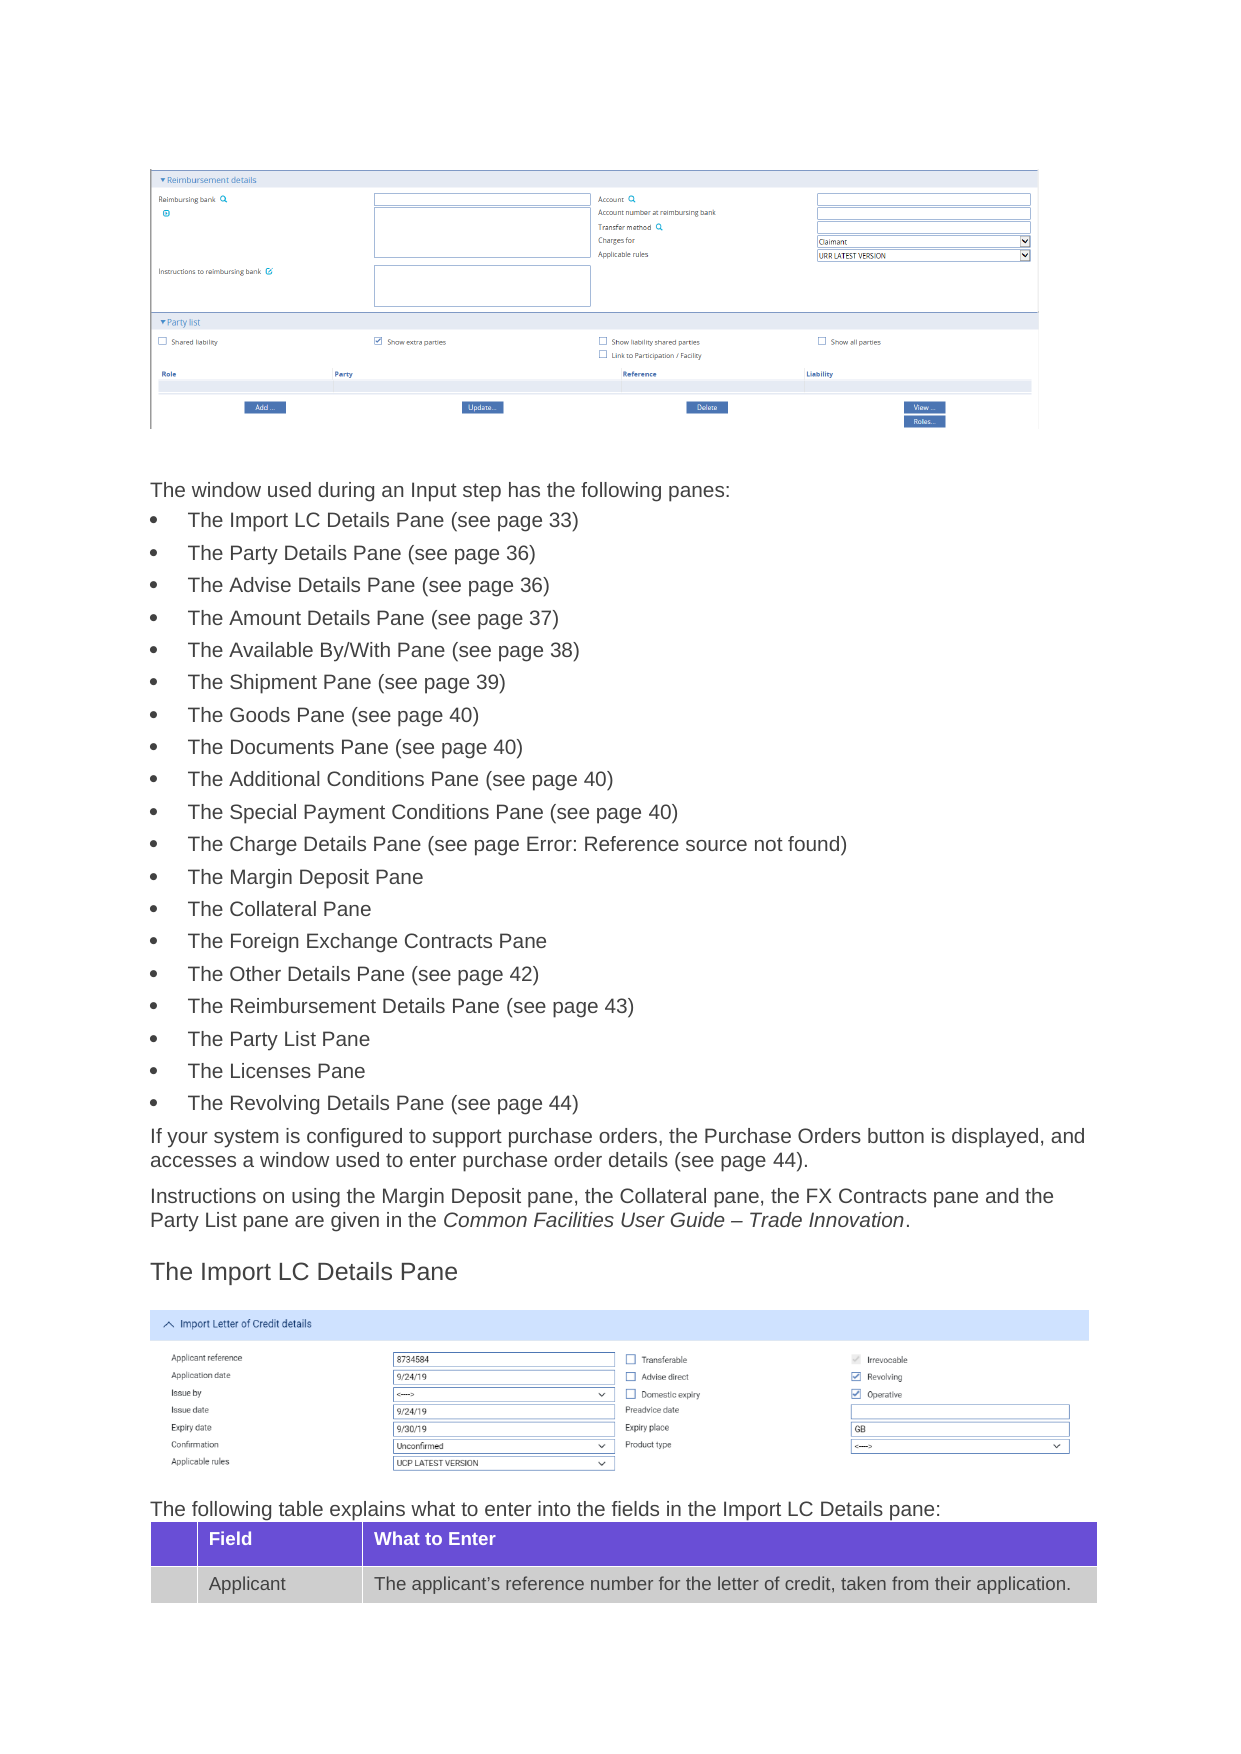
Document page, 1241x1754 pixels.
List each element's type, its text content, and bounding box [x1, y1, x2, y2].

text The Additional Conditions Pane (see page 39) [150, 767, 1090, 791]
text The Other Details Pane (see page 41) [150, 962, 1090, 986]
text The Special Payment Conditions Pane (see page 39) [150, 800, 1090, 824]
text The Documents Pane (see page 39) [150, 735, 1090, 759]
table_cell Applicant Reference [198, 1567, 362, 1603]
table_cell [151, 1567, 197, 1603]
text The window used during an Input step has the following panes: [150, 478, 1090, 502]
picture [150, 1310, 1089, 1485]
text The Revolving Details Pane (see page 43) [150, 1091, 1090, 1115]
table_header [151, 1522, 197, 1566]
text The Goods Pane (see page 39) [150, 702, 1090, 727]
text The Charge Details Pane (see page 40) [150, 832, 1090, 856]
text The Foreign Exchange Contracts Pane [150, 929, 1090, 953]
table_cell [363, 1567, 1097, 1603]
table_header Field [198, 1522, 362, 1566]
text The Collateral Pane [150, 897, 1090, 921]
text The Amount Details Pane (see page 36) [150, 605, 1090, 629]
text If your system is configured to support purchase orders, the Purchase Orders button is displayed, and accesses a window used to enter purchase order details (see page 43). [150, 1124, 1090, 1172]
text The following table explains what to enter into the fields in the Import LC Details pane: [150, 1497, 1090, 1521]
text The Party Details Pane (see page 35) [150, 541, 1090, 564]
text The Advise Details Pane (see page 35) [150, 573, 1090, 597]
picture [150, 169, 1039, 429]
text The Reimbursement Details Pane (see page 42) [150, 994, 1090, 1018]
subtitle The Import LC Details Pane [150, 1257, 1090, 1286]
text Instructions on using the Margin Deposit pane, the Collateral pane, the FX Contracts pane and the Party List pane are given in the Common Facilities User Guide – Trade Innovation. [150, 1184, 1090, 1232]
text The Margin Deposit Pane [150, 864, 1090, 888]
text The Licenses Pane [150, 1059, 1090, 1083]
text The Shipment Pane (see page 38) [150, 670, 1090, 694]
text The Import LC Details Pane (see page 32) [150, 508, 1090, 532]
text The Available By/With Pane (see page 37) [150, 638, 1090, 662]
table_header What to Enter [363, 1522, 1097, 1566]
text The Party List Pane [150, 1026, 1090, 1051]
